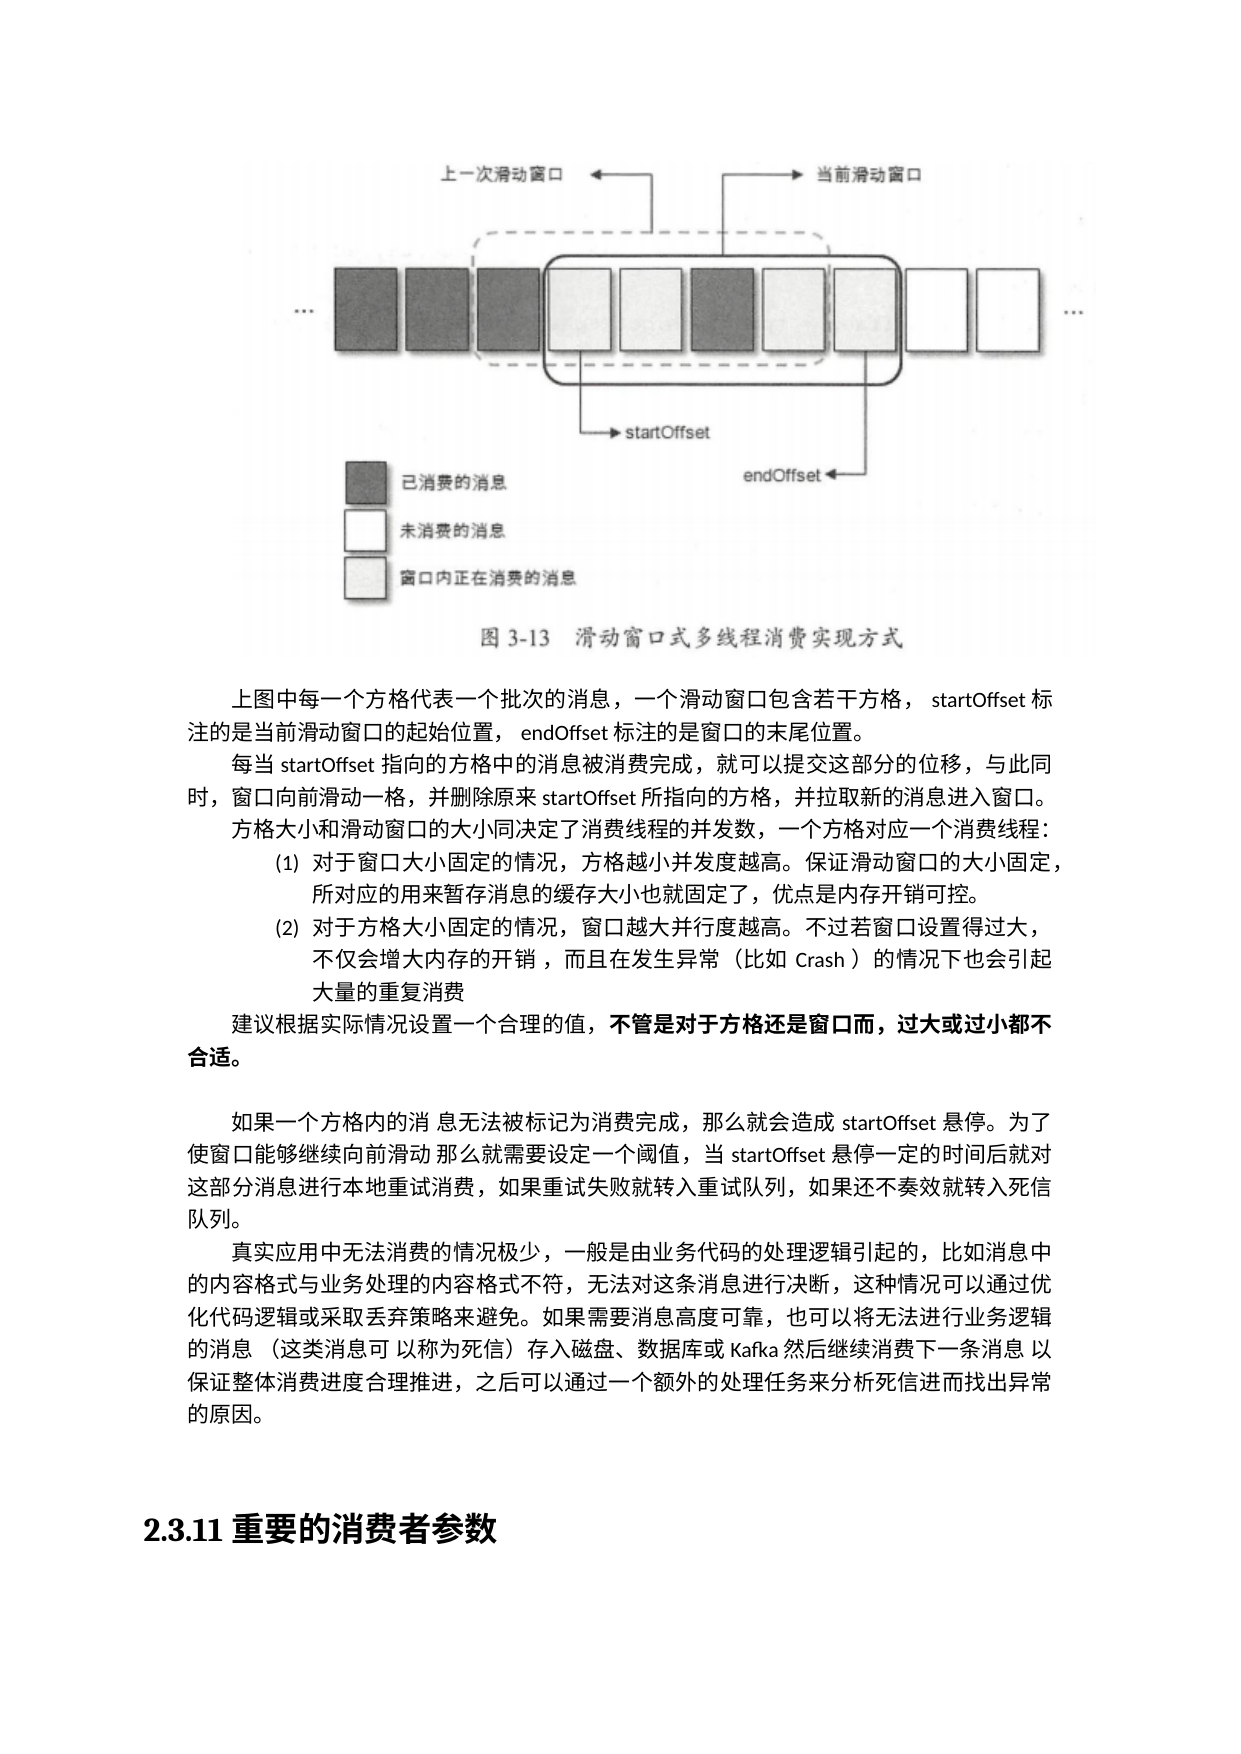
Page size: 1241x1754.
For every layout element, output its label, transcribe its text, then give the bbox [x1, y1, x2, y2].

text 每当startOffset 指向的方格中的消息被消费完成，就可以提交这部分的位移，与此同时，窗口向前滑动一格，并删除原来startOffset 所指向的方格，并拉取新的消息进入窗口。 [187, 747, 1053, 812]
text 真实应用中无法消费的情况极少，一般是由业务代码的处理逻辑引起的，比如消息中的内容格式与业务处理的内容格式不符，无法对这条消息进行决断，这种情况可以通过优化代码逻辑或采取丢弃策略来避免。如果需要消息高度可靠，也可以将无法进行业务逻辑的消息 （这类消息可 以称为死信）存入磁盘、数据库或Kafka 然后继续消费下一条消息 以保证整体消费进度合理推进，之后可以通过一个额外的处理任务来分析死信进而找出异常的原因。 [187, 1234, 1053, 1429]
list 对于窗口大小固定的情况，方格越小并发度越高。保证滑动窗口的大小固定，所对应的用来暂存消息的缓存大小也就固定了，优点是内存开销可控。 [275, 844, 1053, 909]
list 对于方格大小固定的情况，窗口越大并行度越高。不过若窗口设置得过大，不仅会增大内存的开销 ，而且在发生异常（比如 Crash ）的情况下也会引起大量的重复消费 [275, 909, 1053, 1007]
picture [231, 162, 1097, 658]
text 方格大小和滑动窗口的大小同决定了消费线程的并发数，一个方格对应一个消费线程： [187, 812, 1053, 844]
text 如果一个方格内的消 息无法被标记为消费完成，那么就会造成 startOffset 悬停。为了使窗口能够继续向前滑动 那么就需要设定一个阈值，当 startOffset 悬停一定的时间后就对这部分消息进行本地重试消费，如果重试失败就转入重试队列，如果还不奏效就转入死信队列。 [187, 1104, 1053, 1234]
text 重要的消费者参数 [143, 1494, 1053, 1559]
text 上图中每一个方格代表一个批次的消息，一个滑动窗口包含若干方格， startOffset标注的是当前滑动窗口的起始位置， endOffset 标注的是窗口的末尾位置。 [187, 682, 1053, 747]
text 建议根据实际情况设置一个合理的值，不管是对于方格还是窗口而，过大或过小都不合适。 [187, 1007, 1053, 1072]
